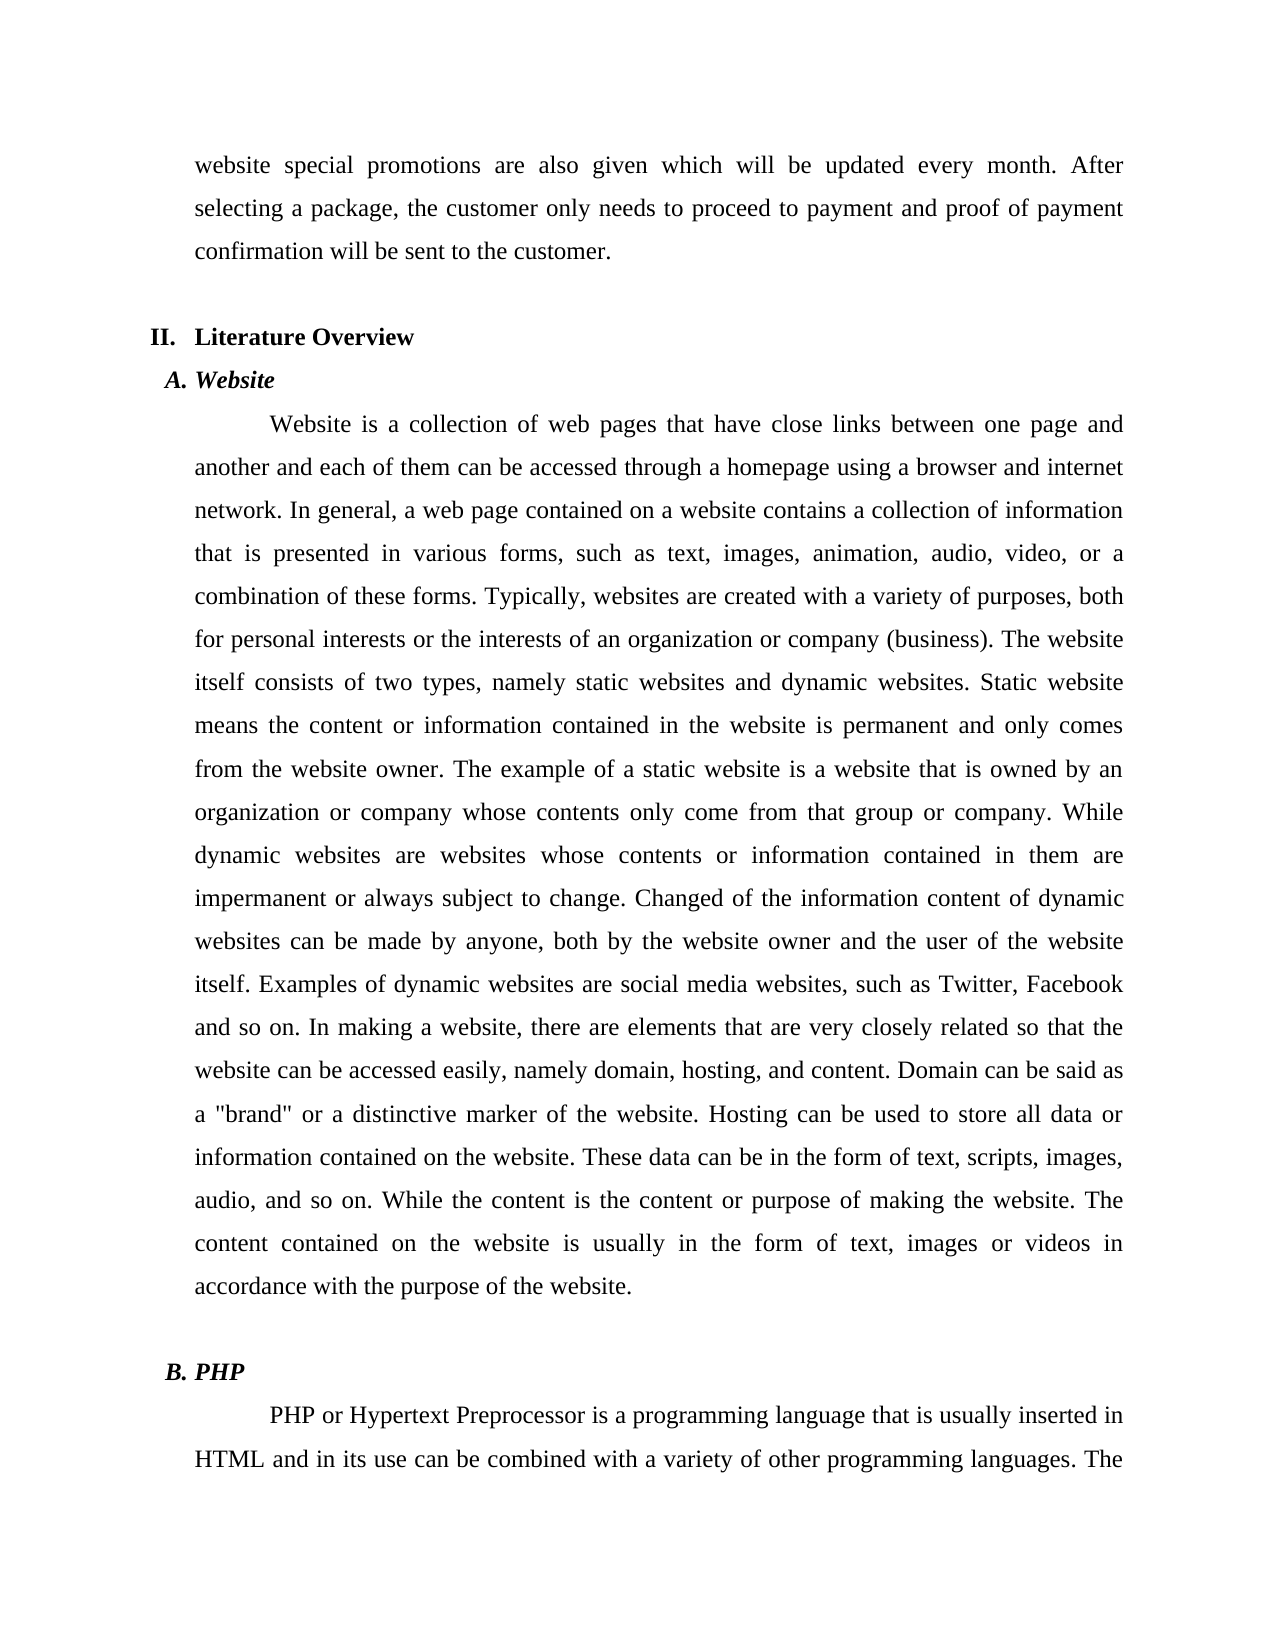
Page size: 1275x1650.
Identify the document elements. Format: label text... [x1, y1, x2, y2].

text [194, 150, 1125, 265]
list Literature Overview [150, 322, 1125, 351]
list PHP [165, 1357, 1125, 1386]
list Website [165, 366, 1125, 394]
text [194, 1401, 1125, 1472]
text Website is a collection of web pages that have close links between one page and another and each of them can be accessed through a homepage using a browser and internet network. In general, a web page contained on a website contains a collection of information that is presented in various forms, such as text, images, animation, audio, video, or a combination of these forms. Typically, websites are created with a variety of purposes, both for personal interests or the interests of an organization or company (business). The website itself consists of two types, namely static websites and dynamic websites. Static website means the content or information contained in the website is permanent and only comes from the website owner. The example of a static website is a website that is owned by an organization or company whose contents only come from that group or company. While dynamic websites are websites whose contents or information contained in them are impermanent or always subject to change. Changed of the information content of dynamic websites can be made by anyone, both by the website owner and the user of the website itself. Examples of dynamic websites are social media websites, such as Twitter, Facebook and so on. In making a website, there are elements that are very closely related so that the website can be accessed easily, namely domain, hosting, and content. Domain can be said as a "brand" or a distinctive marker of the website. Hosting can be used to store all data or information contained on the website. These data can be in the form of text, scripts, images, audio, and so on. While the content is the content or purpose of making the website. The content contained on the website is usually in the form of text, images or videos in accordance with the purpose of the website. [194, 409, 1125, 1300]
